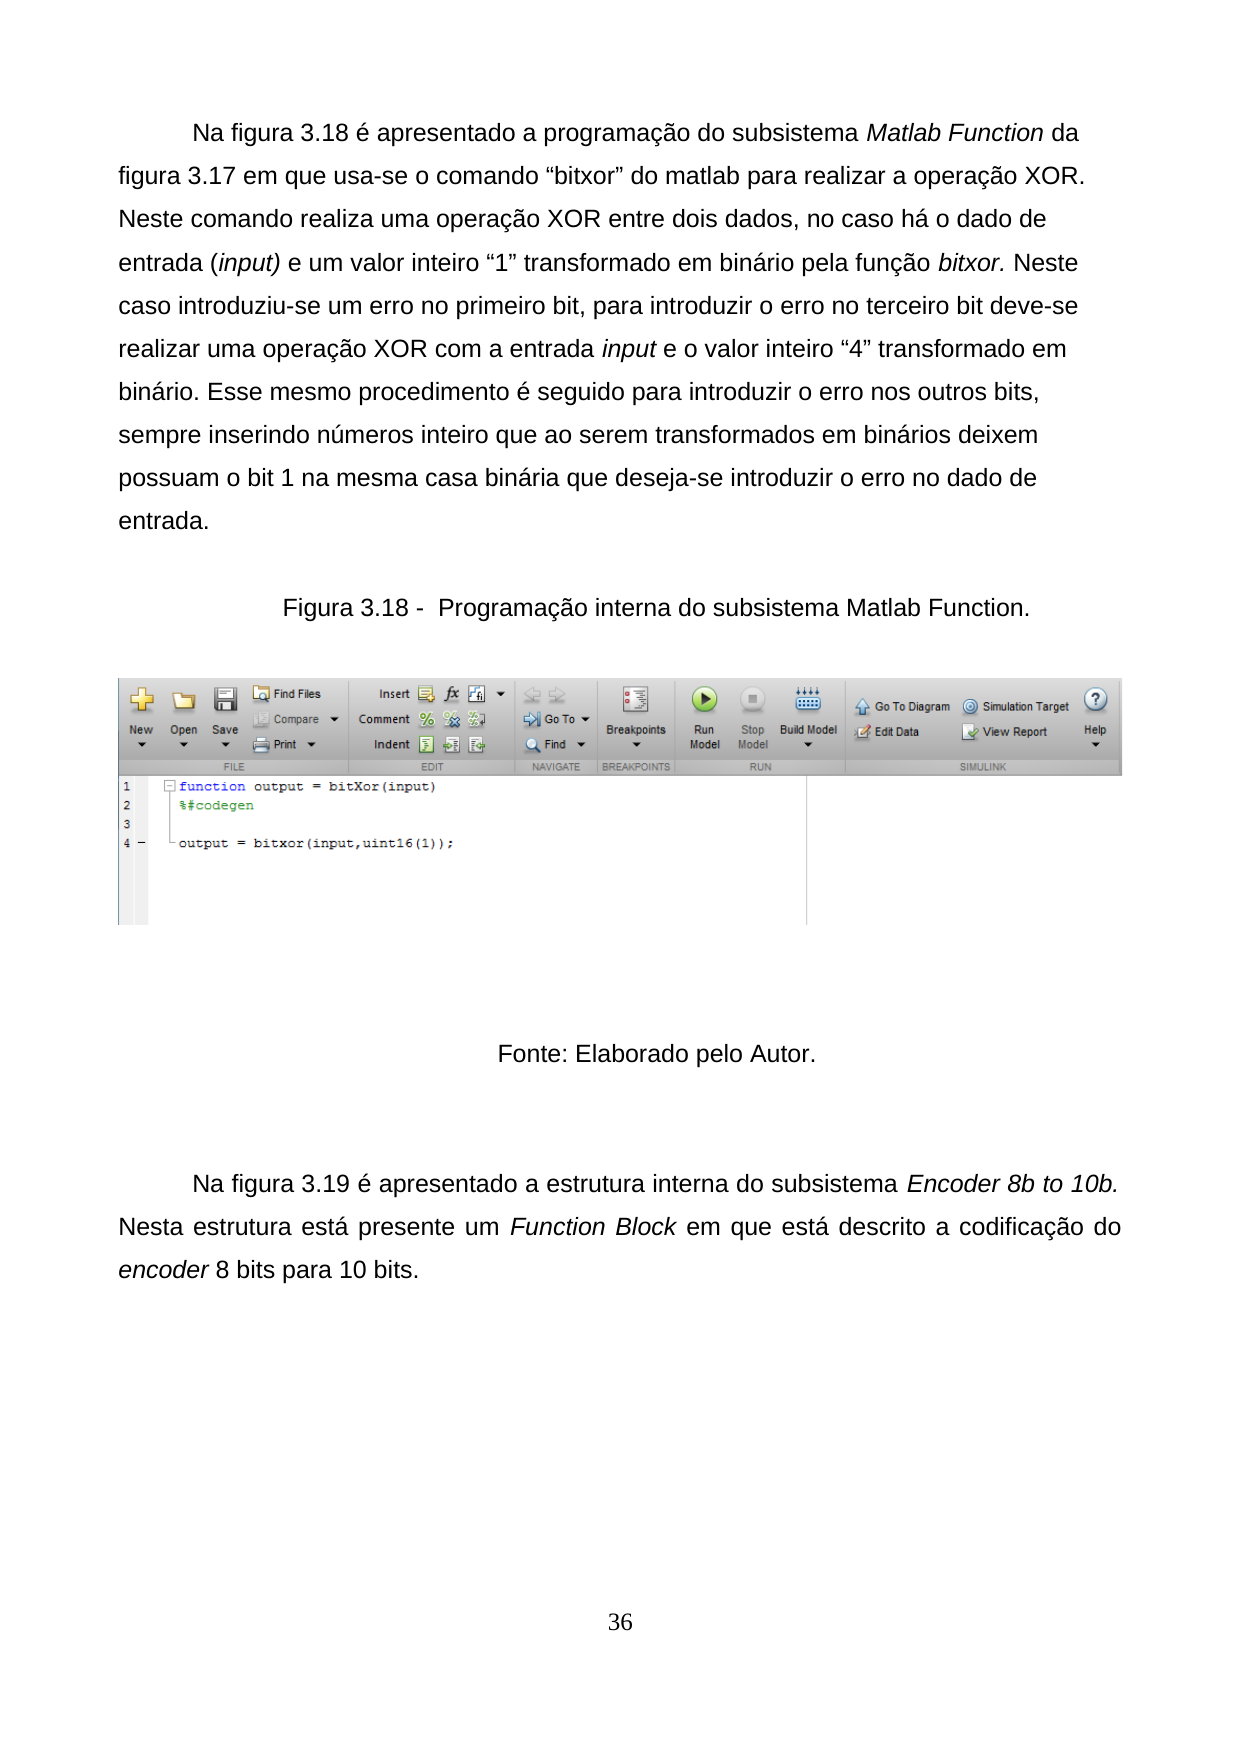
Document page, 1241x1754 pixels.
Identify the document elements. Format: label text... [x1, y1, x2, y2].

text Na figura 3.18 é apresentado a programação do subsistema Matlab Function da figura 3.17 em que usa-se o comando “bitxor” do matlab para realizar a operação XOR. Neste comando realiza uma operação XOR entre dois dados, no caso há o dado de entrada (input) e um valor inteiro “1” transformado em binário pela função bitxor. Neste caso introduziu-se um erro no primeiro bit, para introduzir o erro no terceiro bit deve-se realizar uma operação XOR com a entrada input e o valor inteiro “4” transformado em binário. Esse mesmo procedimento é seguido para introduzir o erro nos outros bits, sempre inserindo números inteiro que ao serem transformados em binários deixem possuam o bit 1 na mesma casa binária que deseja-se introduzir o erro no dado de entrada. [118, 118, 1122, 535]
text Figura 3.18 - Programação interna do subsistema Matlab Function. [118, 592, 1122, 621]
text Fonte: Elaborado pelo Autor. [118, 1039, 1122, 1068]
text Na figura 3.19 é apresentado a estrutura interna do subsistema Encoder 8b to 10b. Nesta estrutura está presente um Function Block em que está descrito a codificação do encoder 8 bits para 10 bits. [118, 1169, 1122, 1284]
picture [118, 678, 1123, 925]
